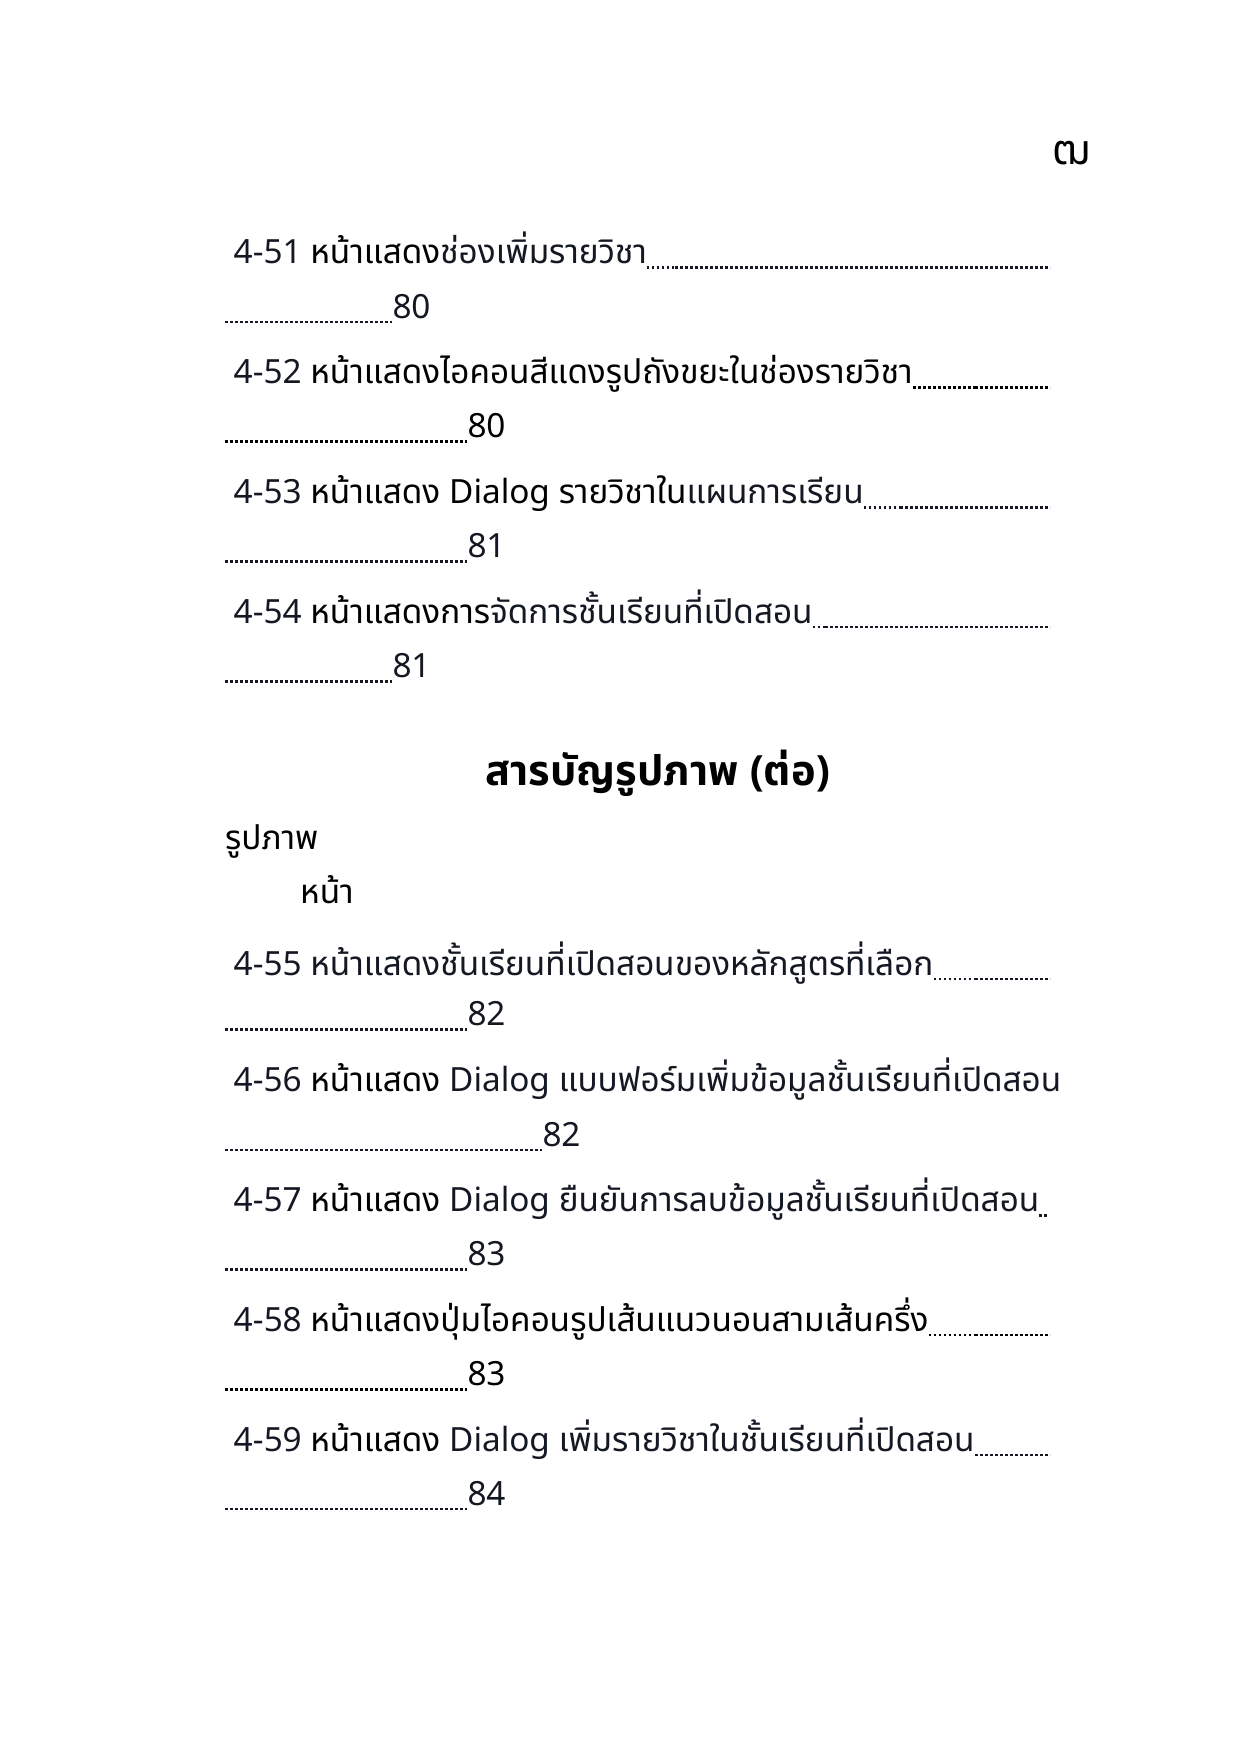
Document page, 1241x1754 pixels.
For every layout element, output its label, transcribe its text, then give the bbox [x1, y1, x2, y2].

text 4-59 หน้าแสดง Dialog เพิ่มรายวิชาในชั้นเรียนที่เปิดสอน 84 [225, 1416, 1090, 1515]
text รูปภาพ หน้า [225, 814, 1090, 919]
text 4-58 หน้าแสดงปุ่มไอคอนรูปเส้นแนวนอนสามเส้นครึ่ง 83 [225, 1296, 1090, 1395]
text 4-55 หน้าแสดงชั้นเรียนที่เปิดสอนของหลักสูตรที่เลือก 82 [225, 939, 1090, 1035]
text 4-53 หน้าแสดง Dialog รายวิชาในแผนการเรียน 81 [225, 468, 1090, 567]
subtitle สารบัญรูปภาพ (ต่อ) [225, 741, 1090, 804]
text 4-51 หน้าแสดงช่องเพิ่มรายวิชา 80 [225, 228, 1090, 328]
text 4-56 หน้าแสดง Dialog แบบฟอร์มเพิ่มข้อมูลชั้นเรียนที่เปิดสอน 82 [225, 1056, 1090, 1156]
text 4-54 หน้าแสดงการจัดการชั้นเรียนที่เปิดสอน 81 [225, 588, 1090, 687]
text 4-52 หน้าแสดงไอคอนสีแดงรูปถังขยะในช่องรายวิชา 80 [225, 348, 1090, 448]
text 4-57 หน้าแสดง Dialog ยืนยันการลบข้อมูลชั้นเรียนที่เปิดสอน 83 [225, 1176, 1090, 1276]
